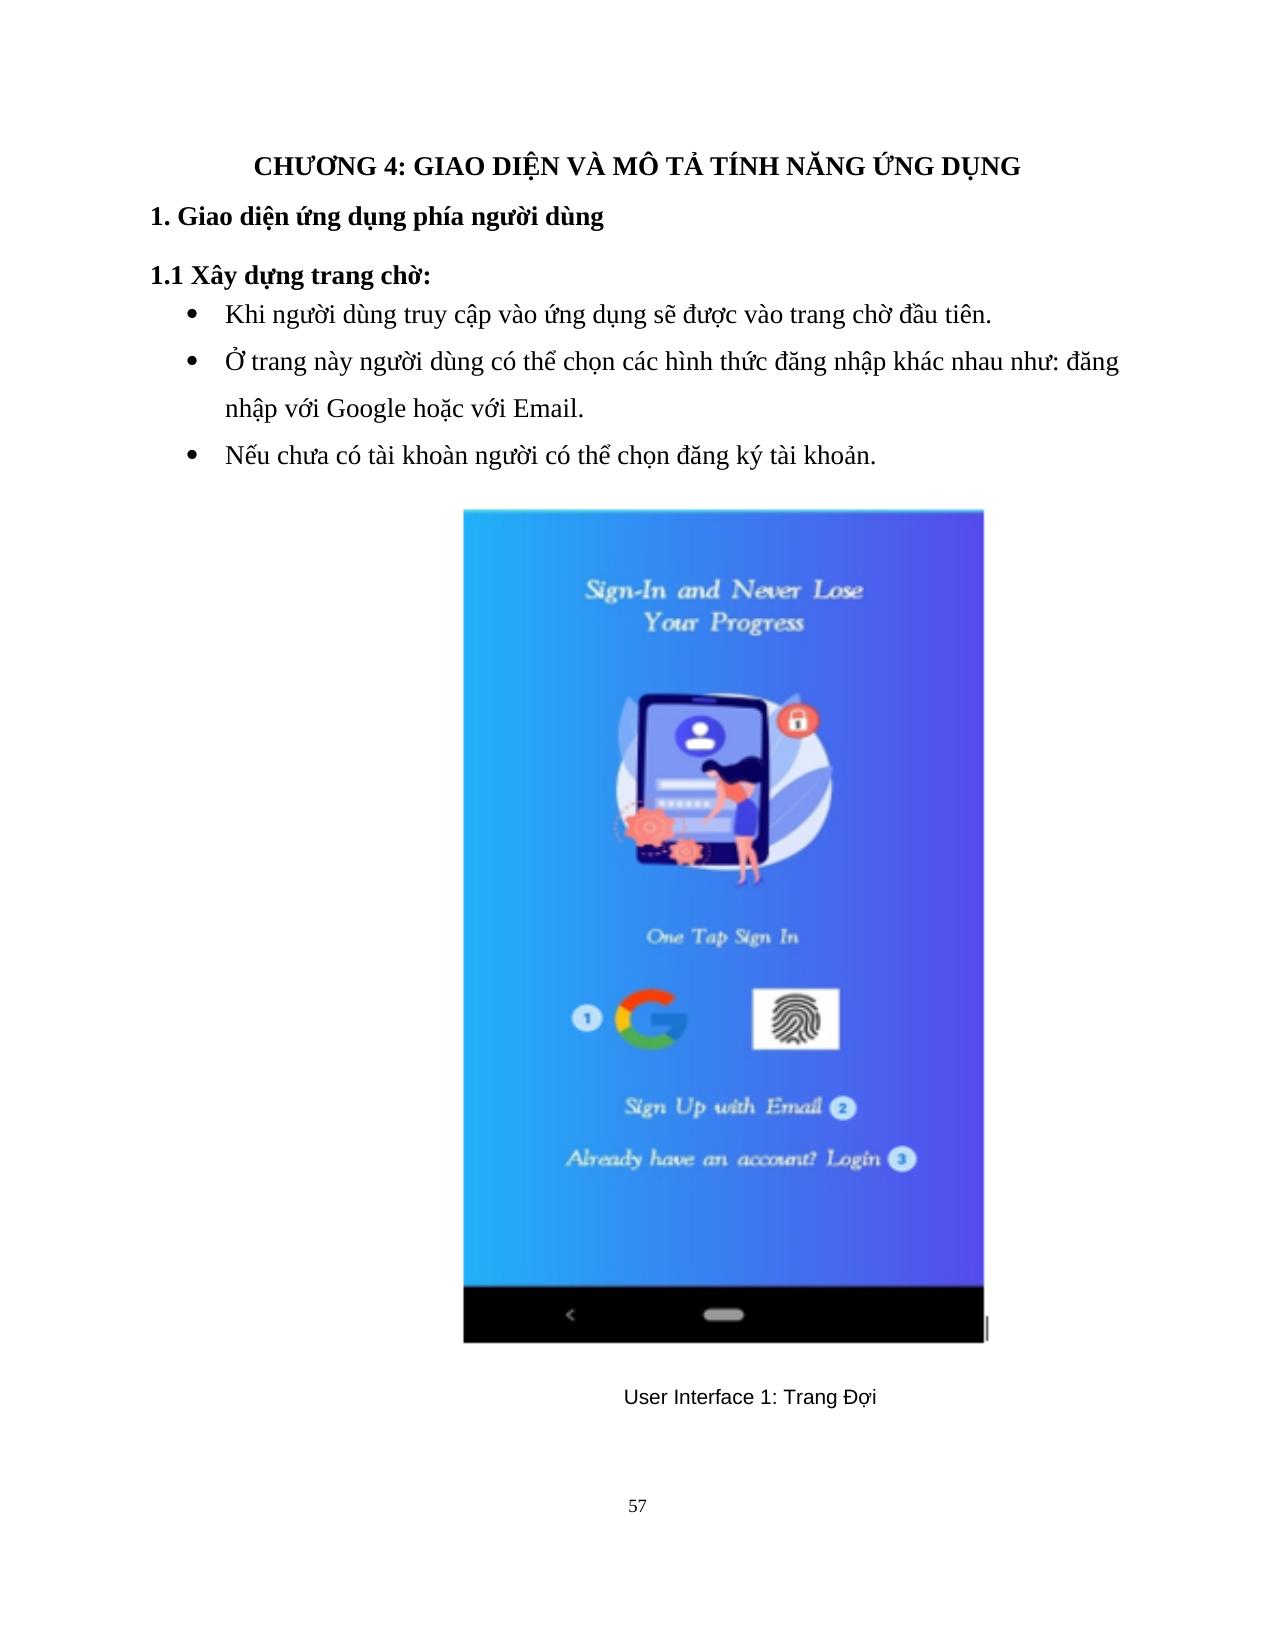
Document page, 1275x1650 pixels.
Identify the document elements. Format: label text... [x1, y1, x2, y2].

subtitle 1. Giao diện ứng dụng phía người dùng [150, 200, 1125, 231]
subtitle CHƯƠNG 4: GIAO DIỆN VÀ MÔ TẢ TÍNH NĂNG ỨNG DỤNG [150, 150, 1125, 181]
list Khi người dùng truy cập vào ứng dụng sẽ được vào trang chờ đầu tiên. [187, 298, 1125, 330]
subtitle 1.1 Xây dựng trang chờ: [150, 259, 1125, 290]
list Nếu chưa có tài khoàn người có thể chọn đăng ký tài khoản. [187, 439, 1125, 470]
picture [434, 502, 1006, 1353]
list Ở trang này người dùng có thể chọn các hình thức đăng nhập khác nhau như: đăng nhập với Google hoặc với Email. [187, 345, 1125, 423]
